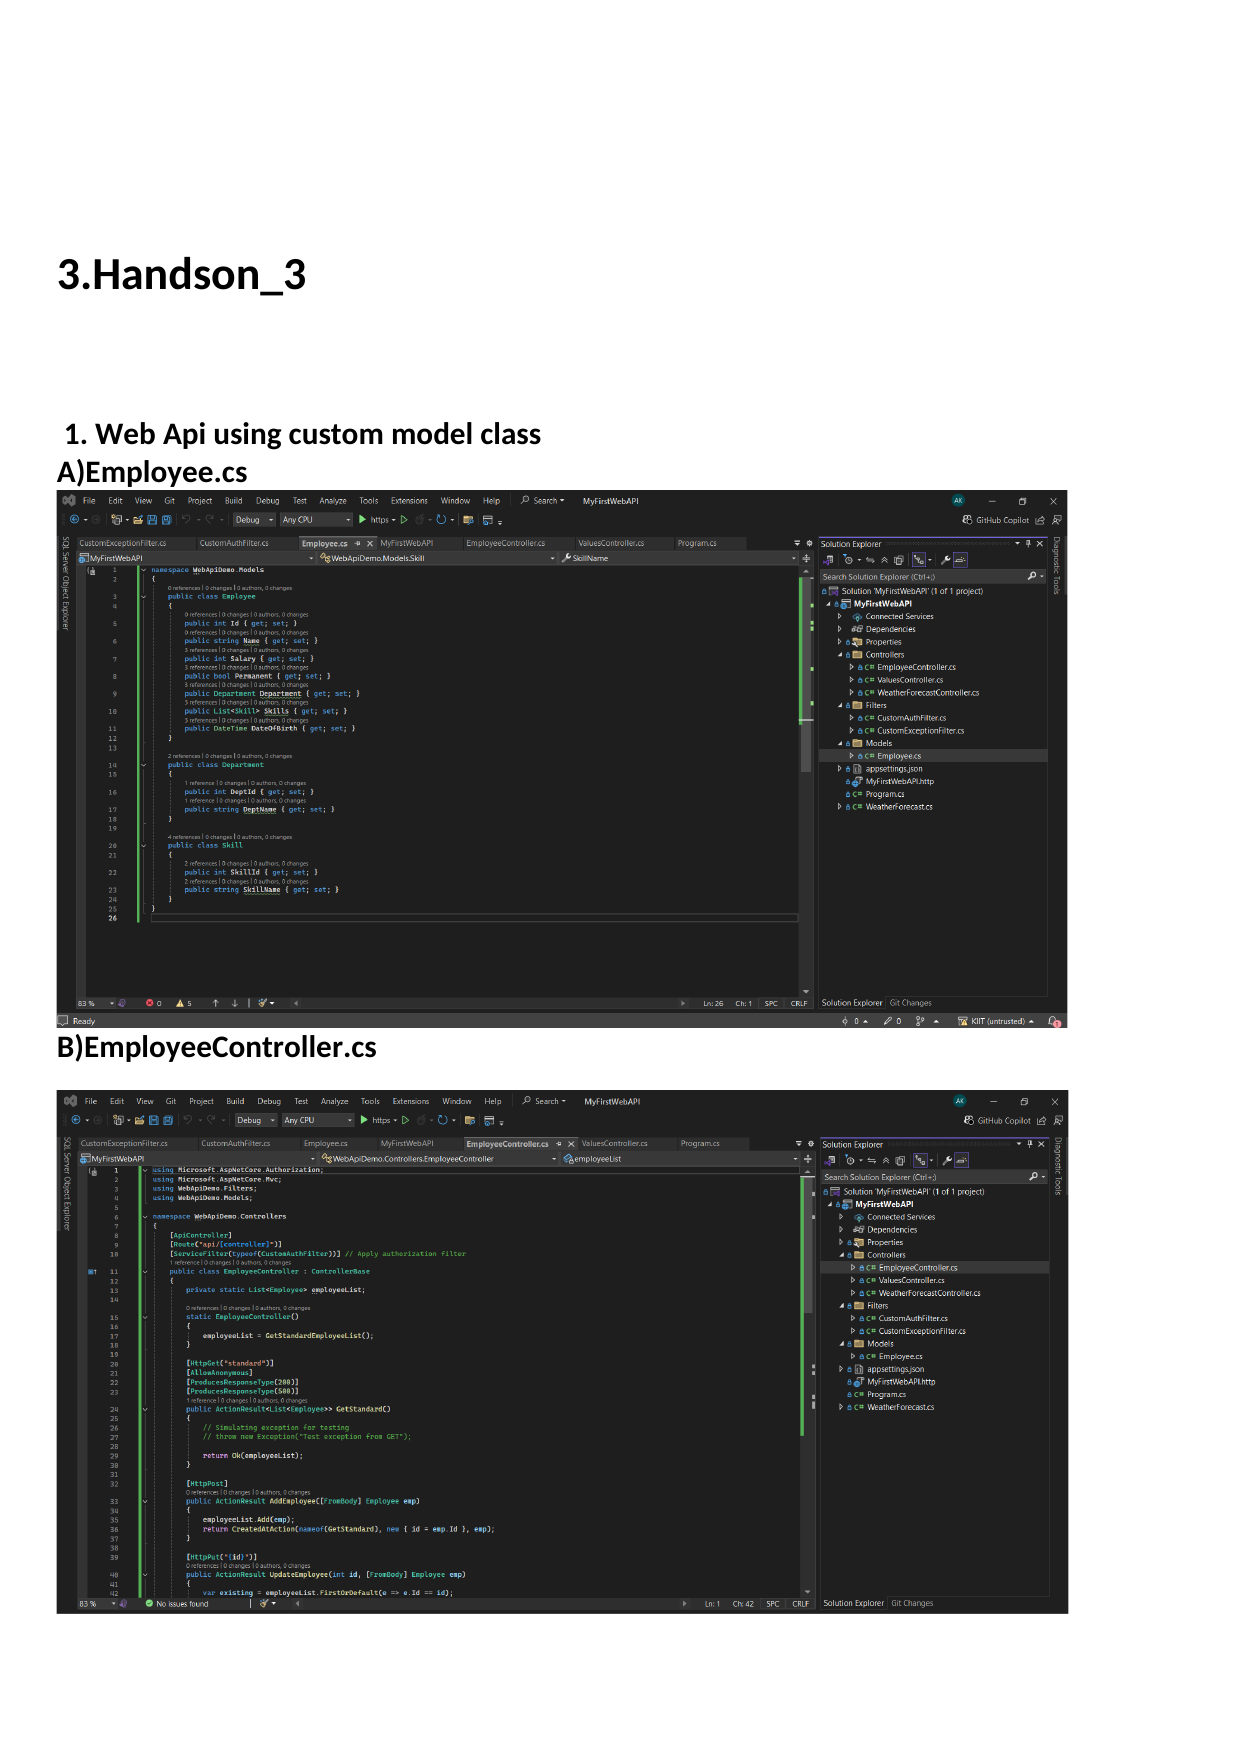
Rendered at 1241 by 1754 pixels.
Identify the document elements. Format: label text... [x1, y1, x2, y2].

subtitle 3.Handson_3 [57, 245, 1069, 301]
text A)Employee.cs [57, 452, 1069, 490]
picture [56, 490, 1068, 1028]
picture [56, 1090, 1069, 1614]
text B)EmployeeController.cs [57, 1027, 1069, 1065]
text 1. Web Api using custom model class [57, 414, 1069, 452]
